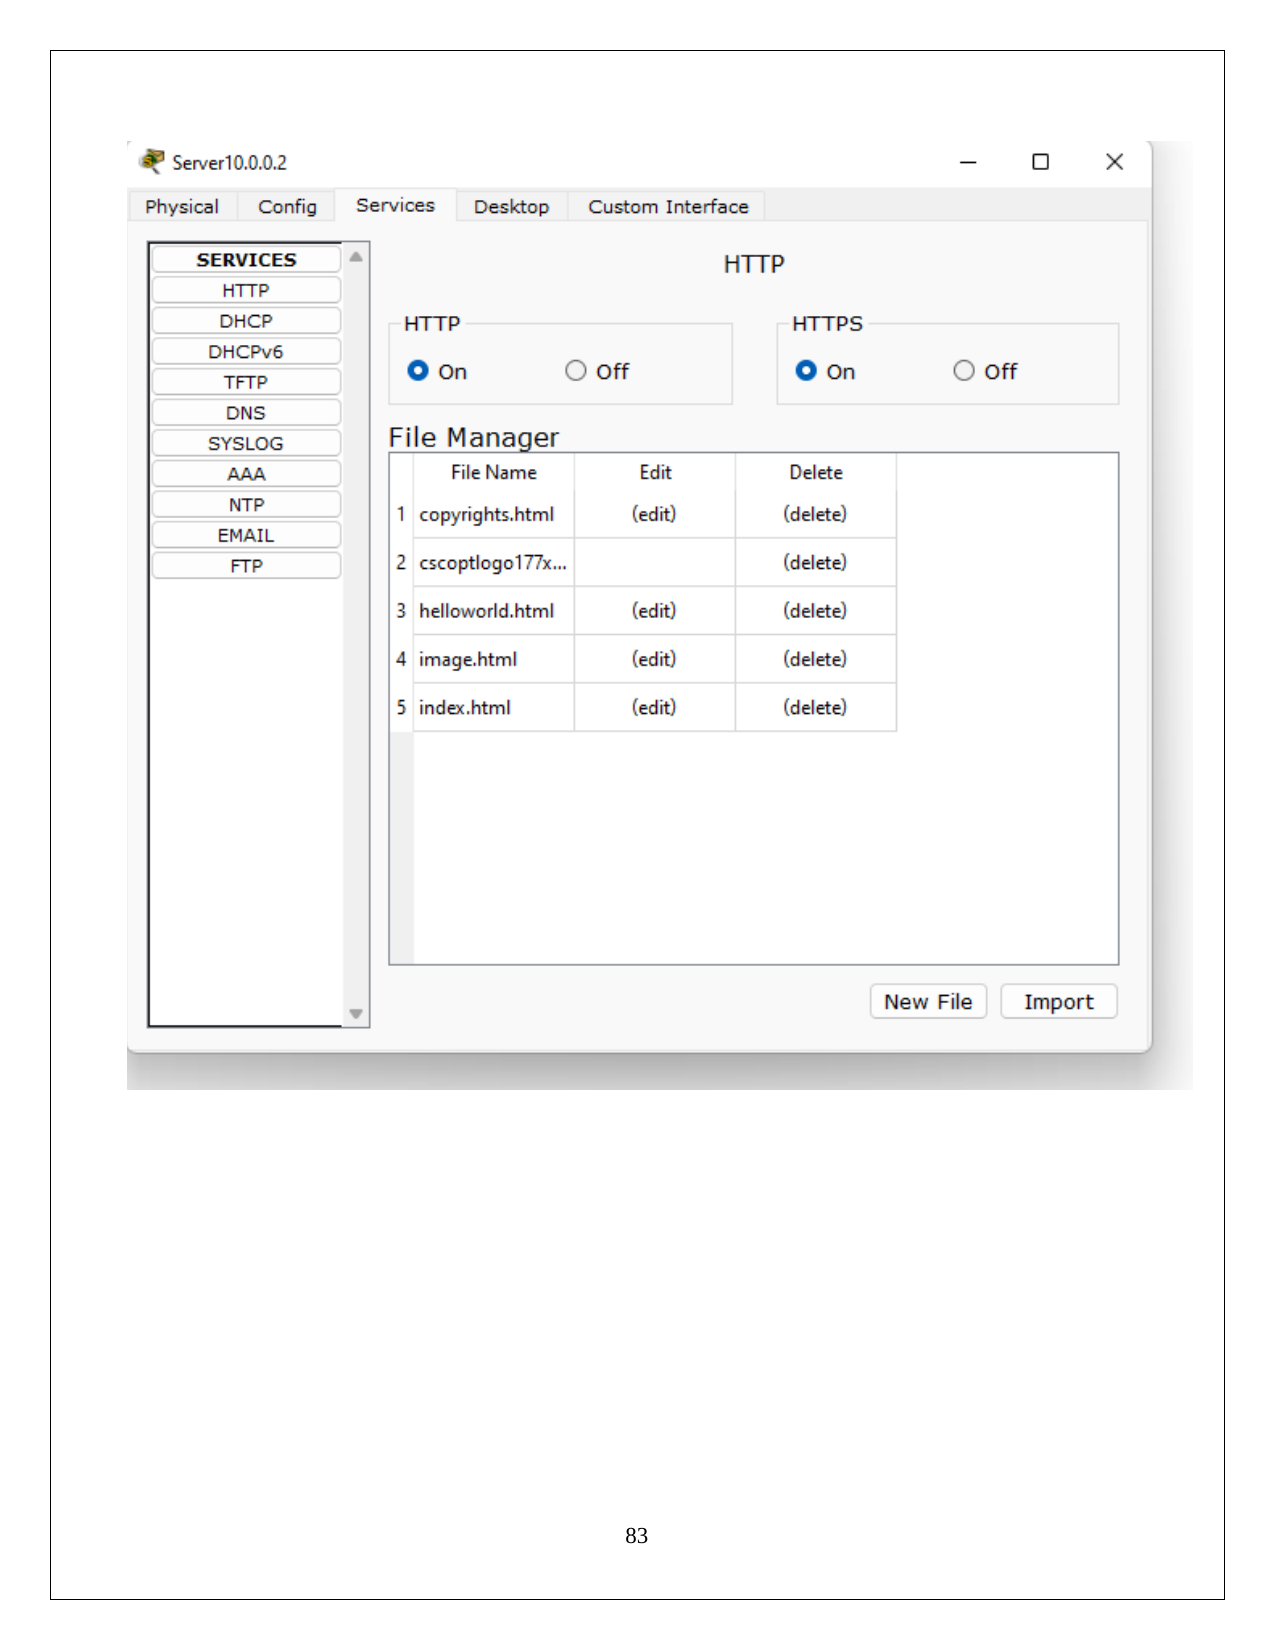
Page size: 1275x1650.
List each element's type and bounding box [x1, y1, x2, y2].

picture [127, 141, 1193, 1090]
